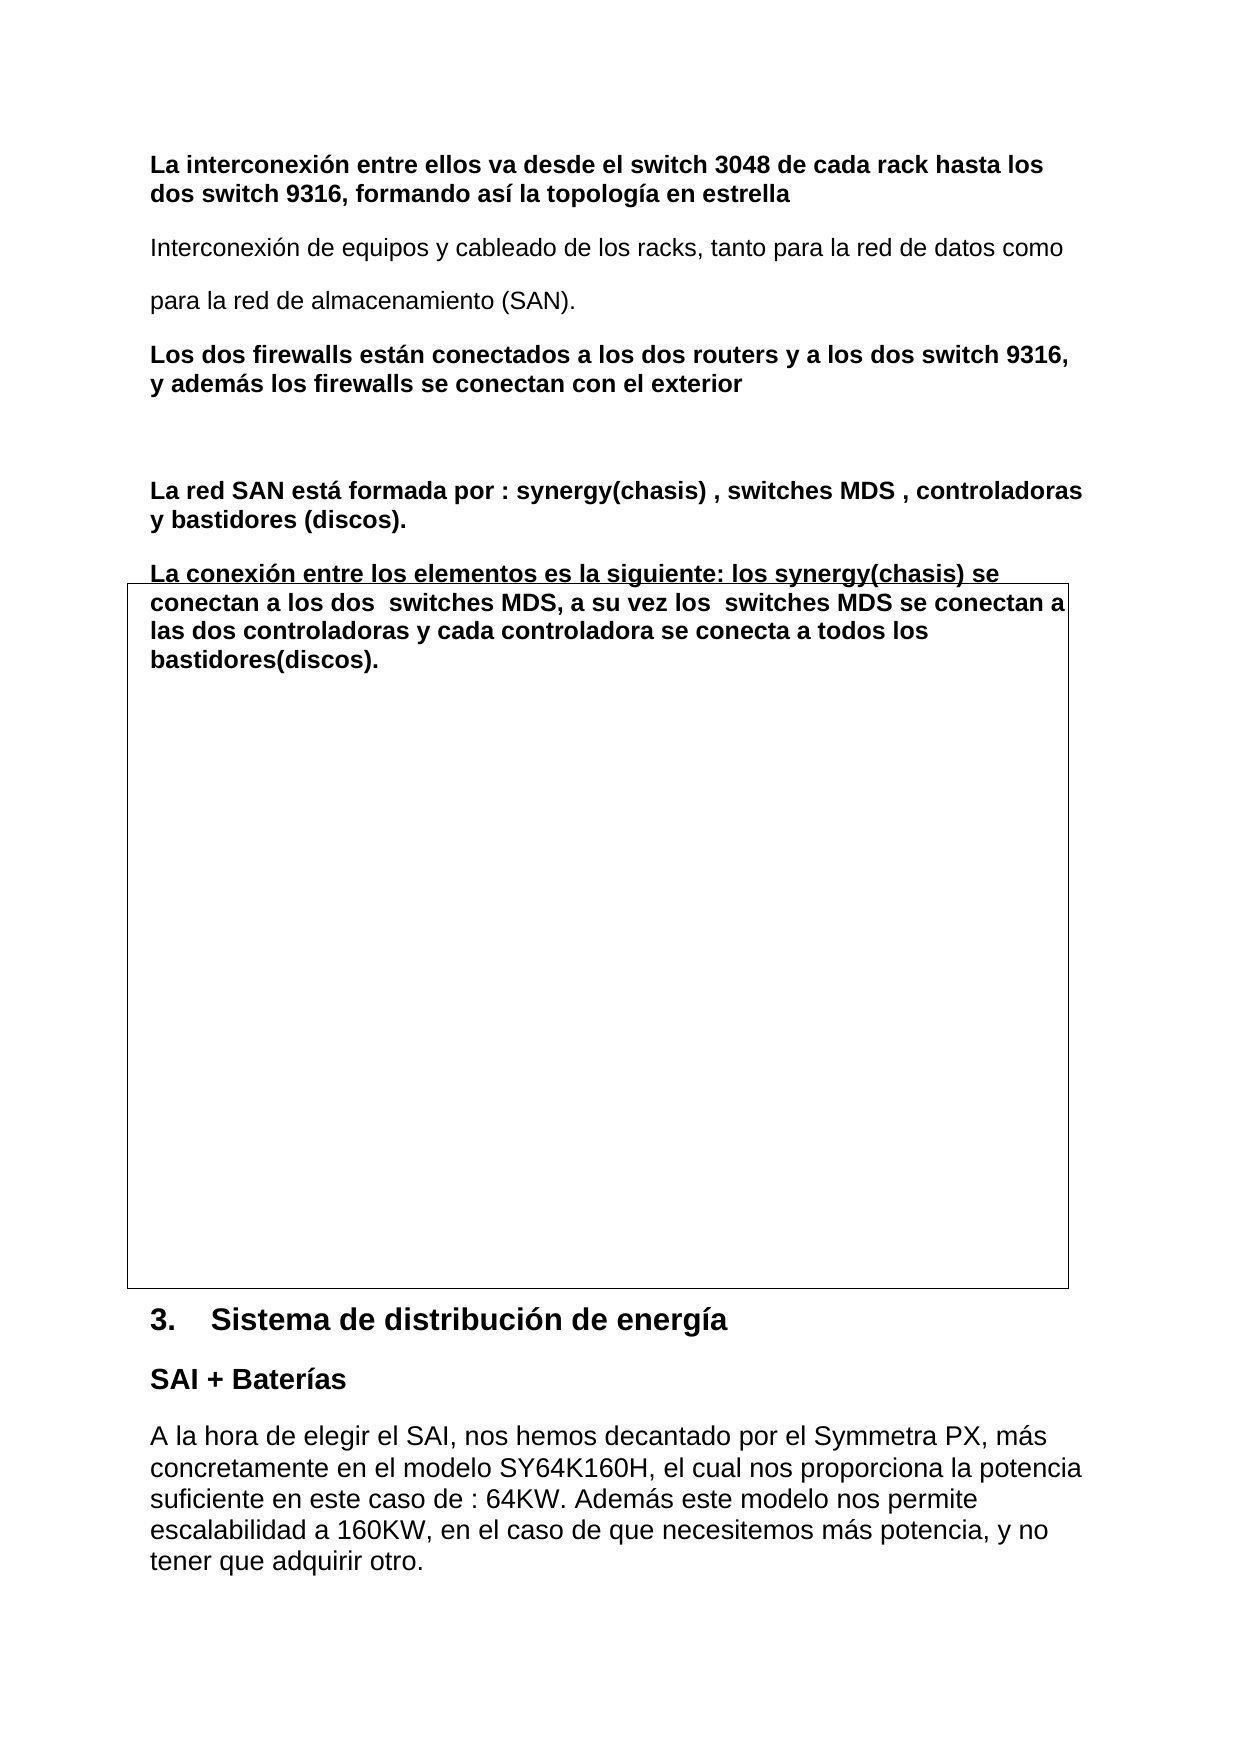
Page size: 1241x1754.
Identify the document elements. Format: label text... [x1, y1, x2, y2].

text La red SAN está formada por : synergy(chasis) , switches MDS , controladoras y bastidores (discos). [150, 476, 1090, 534]
text 3. Sistema de distribución de energía [150, 1301, 1090, 1337]
text A la hora de elegir el SAI, nos hemos decantado por el Symmetra PX, más concretamente en el modelo SY64K160H, el cual nos proporciona la potencia suficiente en este caso de : 64KW. Además este modelo nos permite escalabilidad a 160KW, en el caso de que necesitemos más potencia, y no tener que adquirir otro. [150, 1420, 1090, 1577]
text para la red de almacenamiento (SAN). [150, 286, 1090, 315]
text SAI + Baterías [150, 1362, 1090, 1395]
text La conexión entre los elementos es la siguiente: los synergy(chasis) se conectan a los dos switches MDS, a su vez los switches MDS se conectan a las dos controladoras y cada controladora se conecta a todos los bastidores(discos). [150, 559, 1090, 674]
text La interconexión entre ellos va desde el switch 3048 de cada rack hasta los dos switch 9316, formando así la topología en estrella [150, 150, 1090, 207]
text Interconexión de equipos y cableado de los racks, tanto para la red de datos como [150, 232, 1090, 261]
text Los dos firewalls están conectados a los dos routers y a los dos switch 9316, y además los firewalls se conectan con el exterior [150, 340, 1090, 397]
